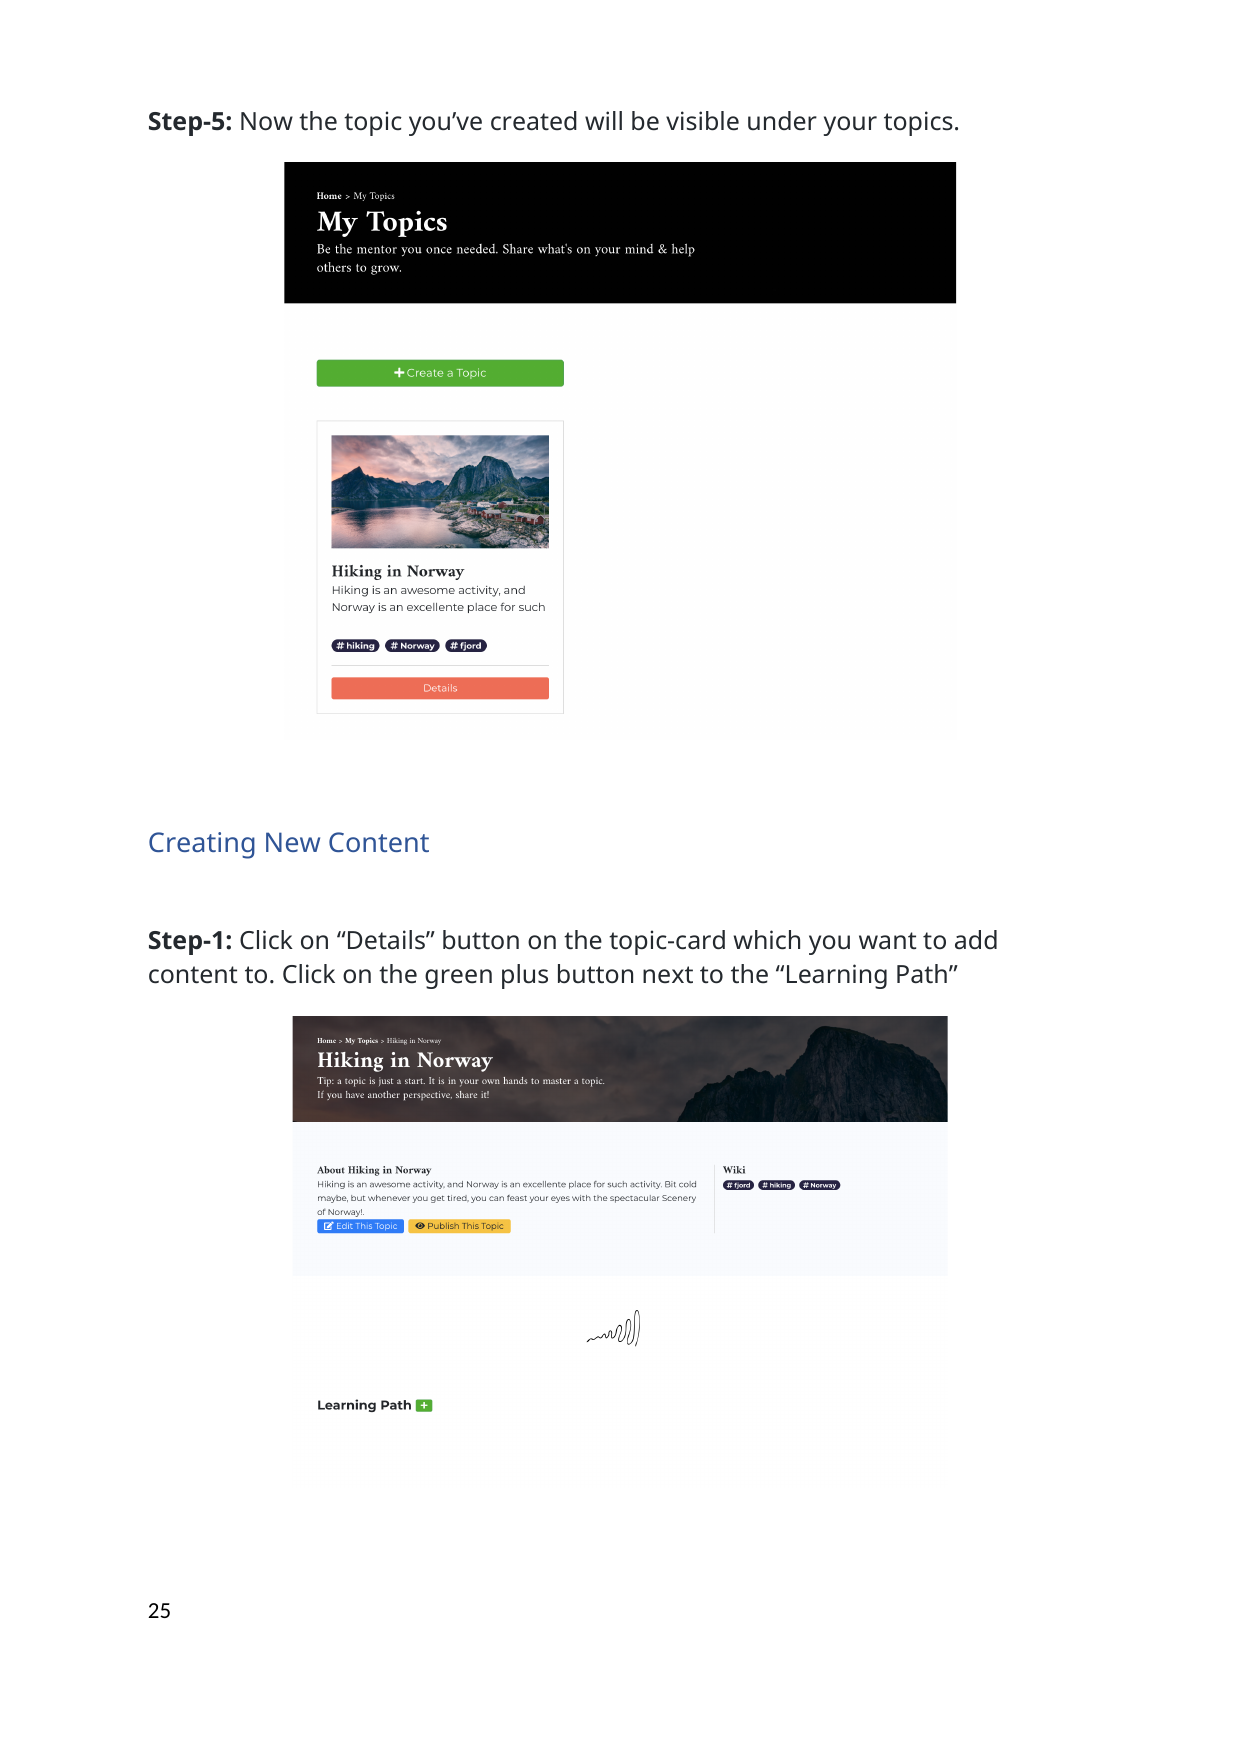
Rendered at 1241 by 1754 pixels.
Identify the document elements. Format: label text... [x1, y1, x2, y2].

subtitle Creating New Content [148, 824, 1092, 861]
text Step-1: Click on “Details” button on the topic-card which you want to add content to. Click on the green plus button next to the “Learning Path” [148, 923, 1092, 991]
picture [292, 1016, 948, 1488]
text Step-5: Now the topic you’ve created will be visible under your topics. [148, 103, 1092, 137]
picture [284, 162, 957, 740]
